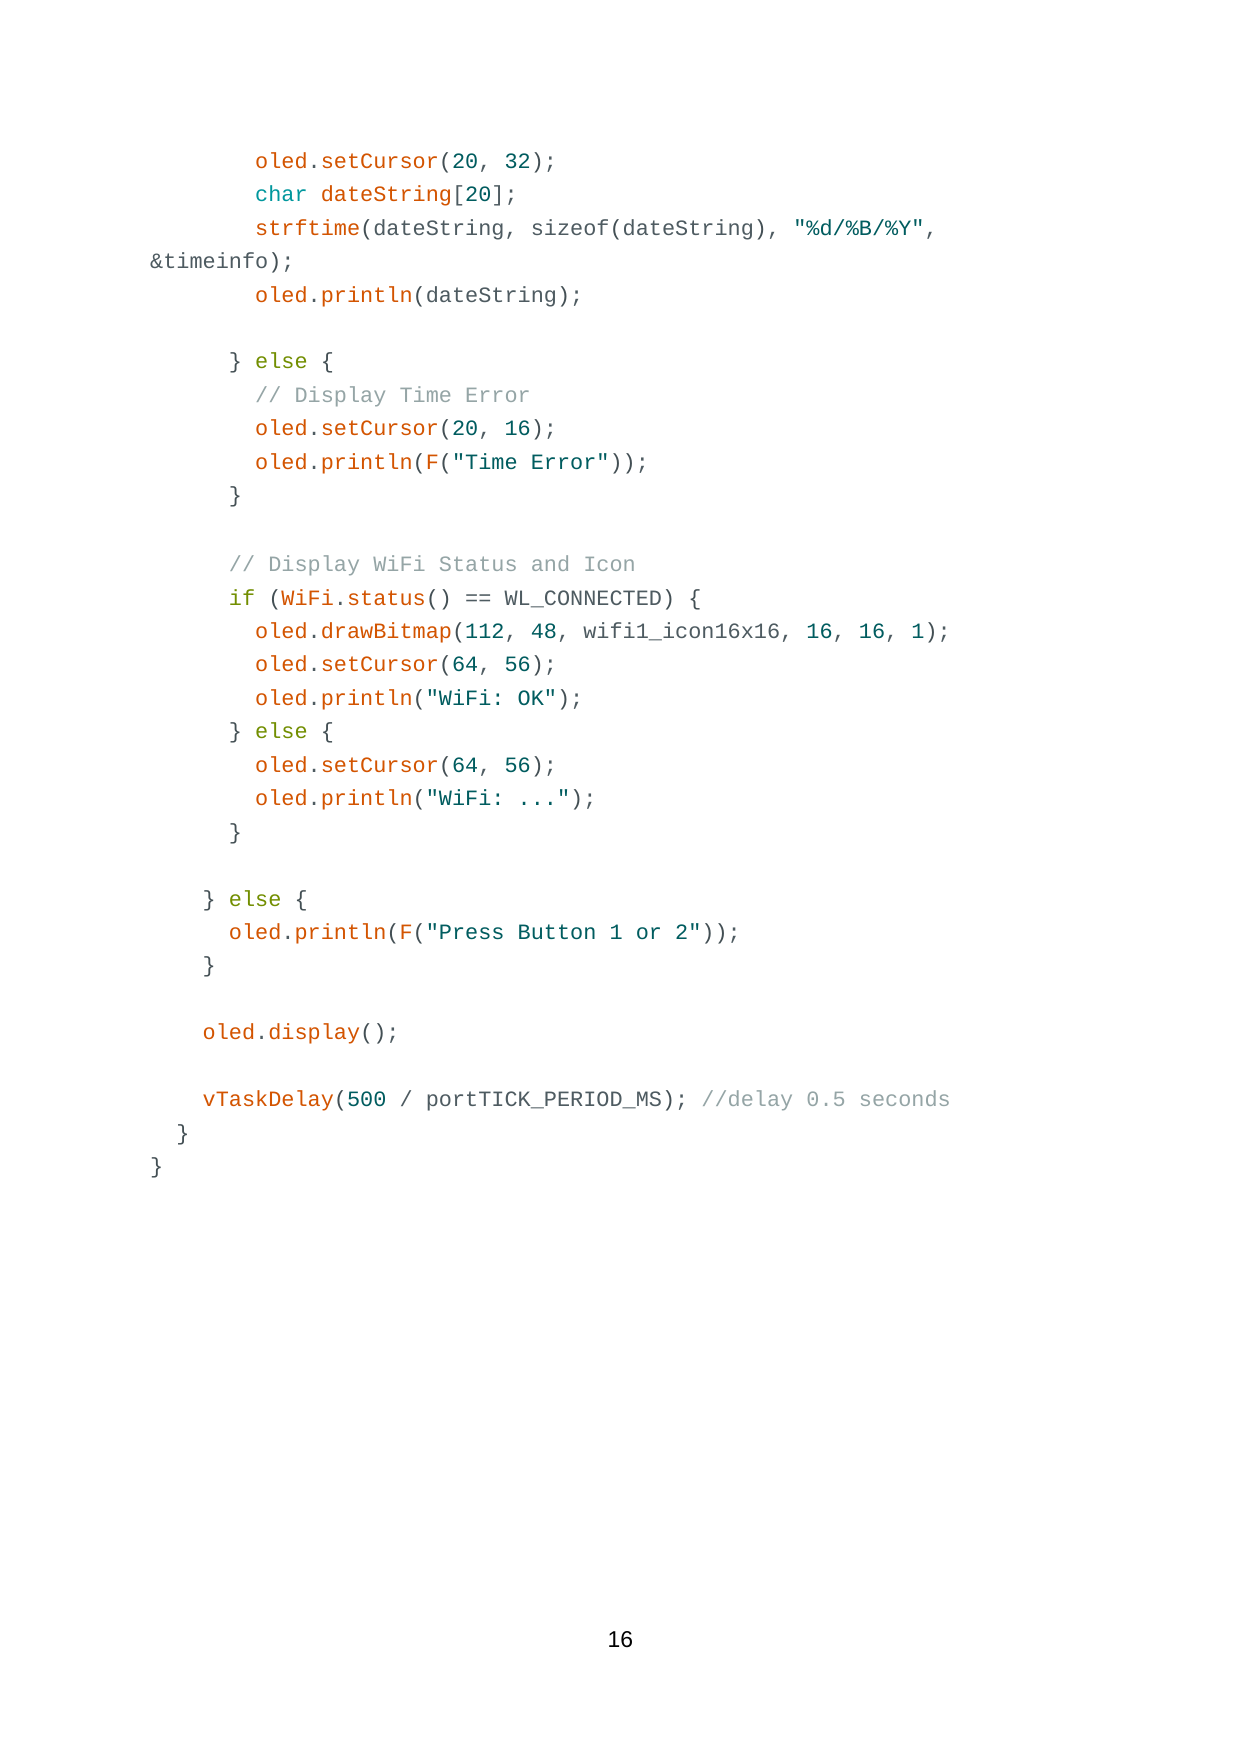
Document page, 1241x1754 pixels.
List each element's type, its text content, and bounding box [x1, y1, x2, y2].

text } [150, 821, 1090, 846]
text // Display Time Error [150, 384, 1090, 409]
text } else { [150, 351, 1090, 375]
text } else { [150, 721, 1090, 745]
text } else { [150, 888, 1090, 912]
text } [150, 1155, 1090, 1180]
text oled.setCursor(64, 56); [150, 654, 1090, 678]
text oled.println("WiFi: ..."); [150, 787, 1090, 812]
text oled.println(F("Press Button 1 or 2")); [150, 921, 1090, 946]
text } [150, 484, 1090, 509]
text oled.println(F("Time Error")); [150, 451, 1090, 476]
text if (WiFi.status() == WL_CONNECTED) { [150, 587, 1090, 612]
text oled.println("WiFi: OK"); [150, 687, 1090, 712]
text strftime(dateString, sizeof(dateString), "%d/%B/%Y", &timeinfo); [150, 217, 1090, 275]
text // Display WiFi Status and Icon [150, 553, 1090, 578]
text oled.setCursor(20, 32); [150, 150, 1090, 175]
text oled.display(); [150, 1021, 1090, 1046]
text vTaskDelay(500 / portTICK_PERIOD_MS); //delay 0.5 seconds [150, 1088, 1090, 1113]
text oled.setCursor(20, 16); [150, 417, 1090, 442]
text } [150, 1122, 1090, 1147]
text oled.println(dateString); [150, 284, 1090, 308]
text oled.drawBitmap(112, 48, wifi1_icon16x16, 16, 16, 1); [150, 620, 1090, 645]
text char dateString[20]; [150, 183, 1090, 208]
text oled.setCursor(64, 56); [150, 754, 1090, 779]
text } [150, 954, 1090, 979]
